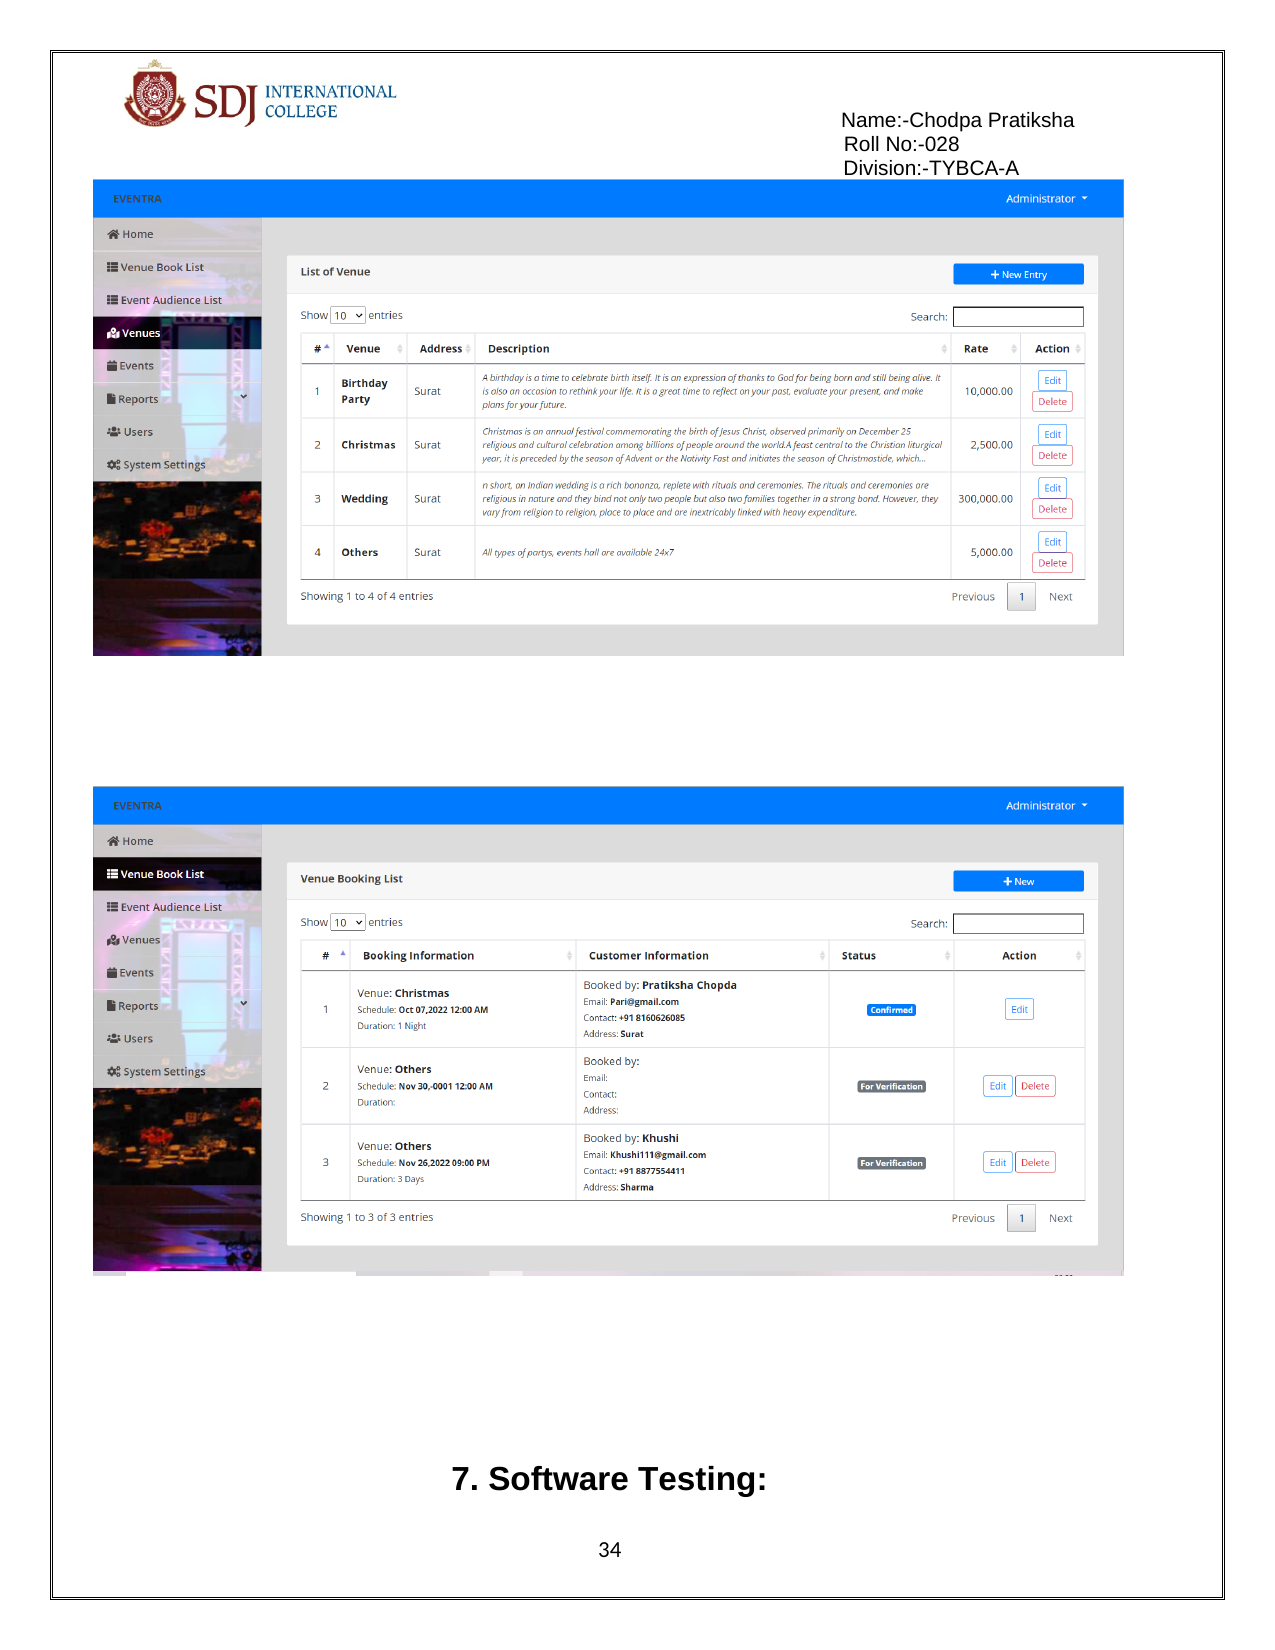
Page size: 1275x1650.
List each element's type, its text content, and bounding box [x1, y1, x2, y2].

picture [93, 786, 1124, 1276]
picture [93, 179, 1124, 656]
picture [123, 59, 397, 127]
text 7. Software Testing: [94, 1459, 1125, 1498]
